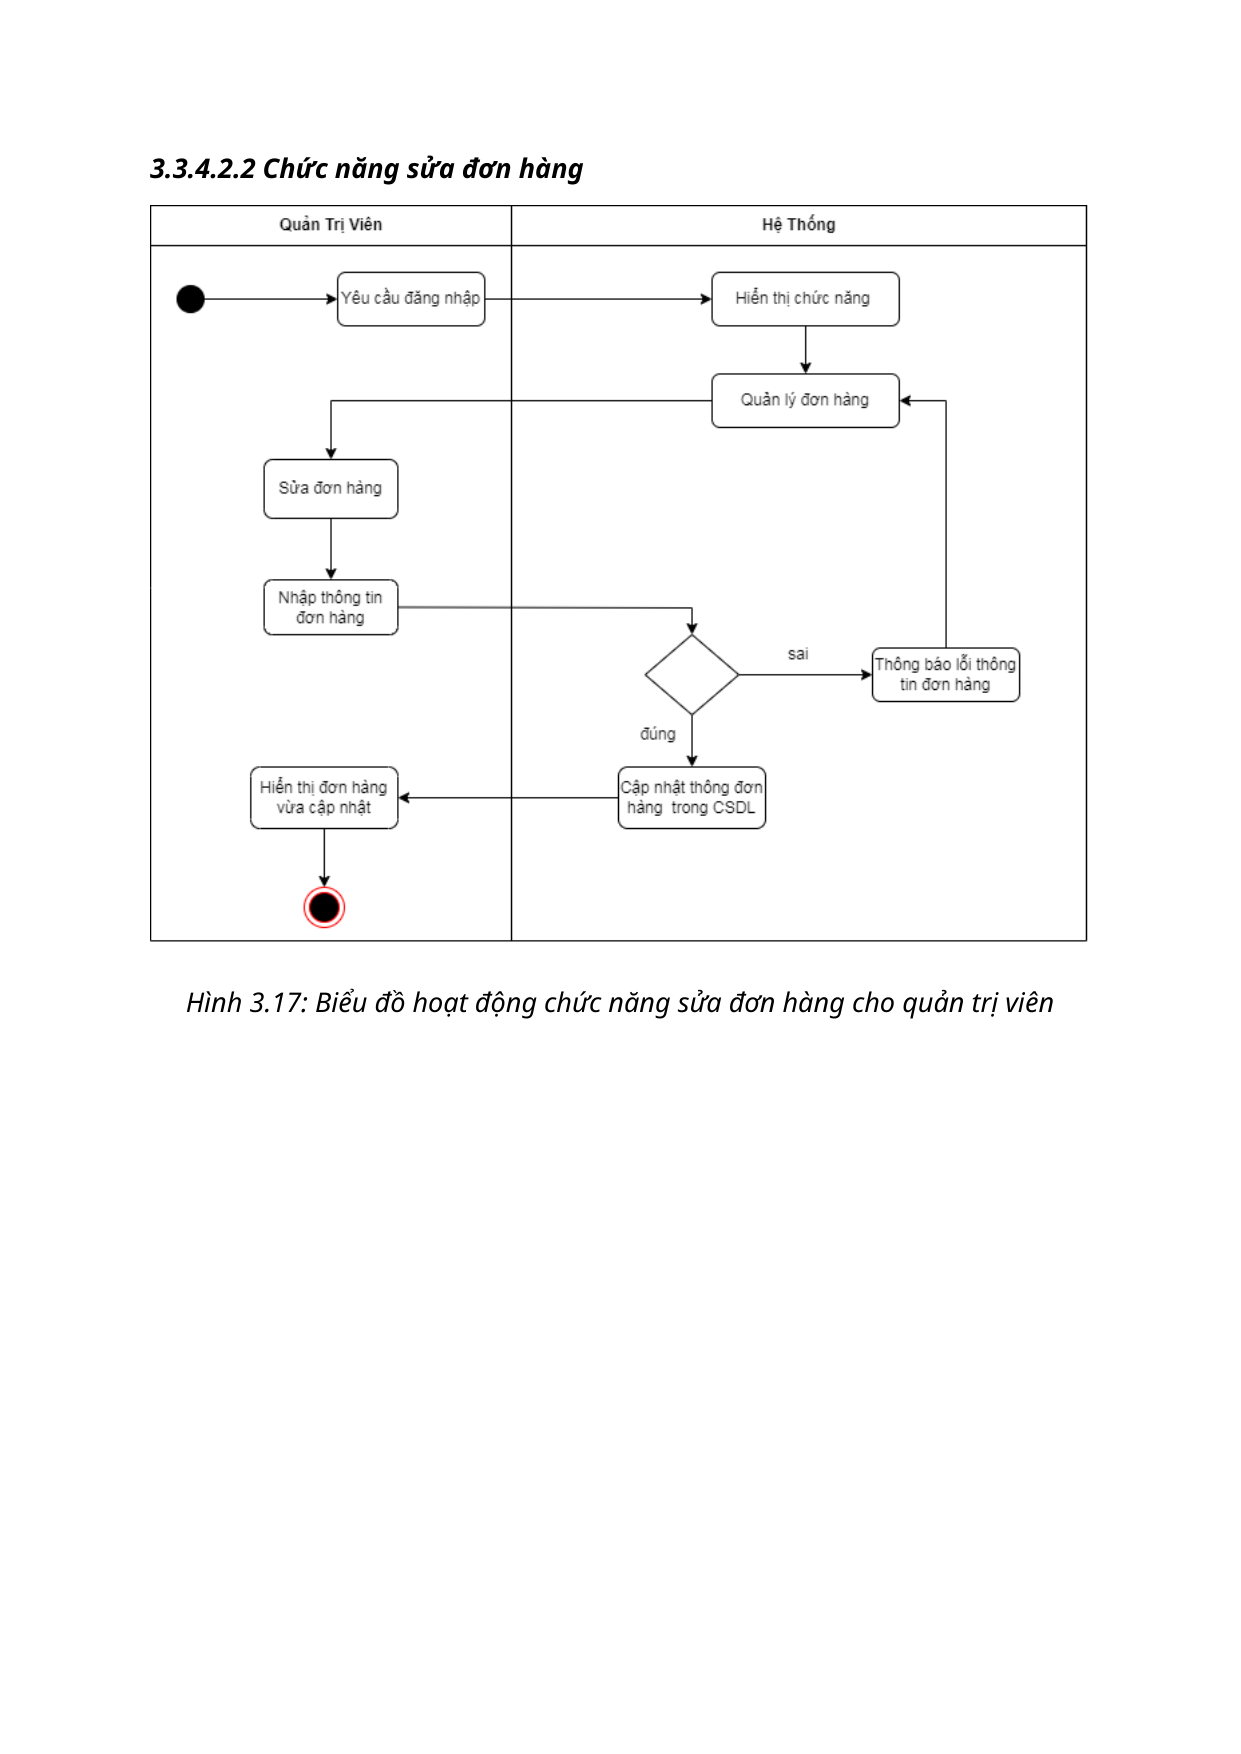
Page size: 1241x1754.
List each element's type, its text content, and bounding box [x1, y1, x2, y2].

text Hình 3.17: Biểu đồ hoạt động chức năng sửa đơn hàng cho quản trị viên [150, 983, 1090, 1020]
picture [150, 205, 1089, 943]
subtitle 3.3.4.2.2 Chức năng sửa đơn hàng [150, 150, 1090, 187]
